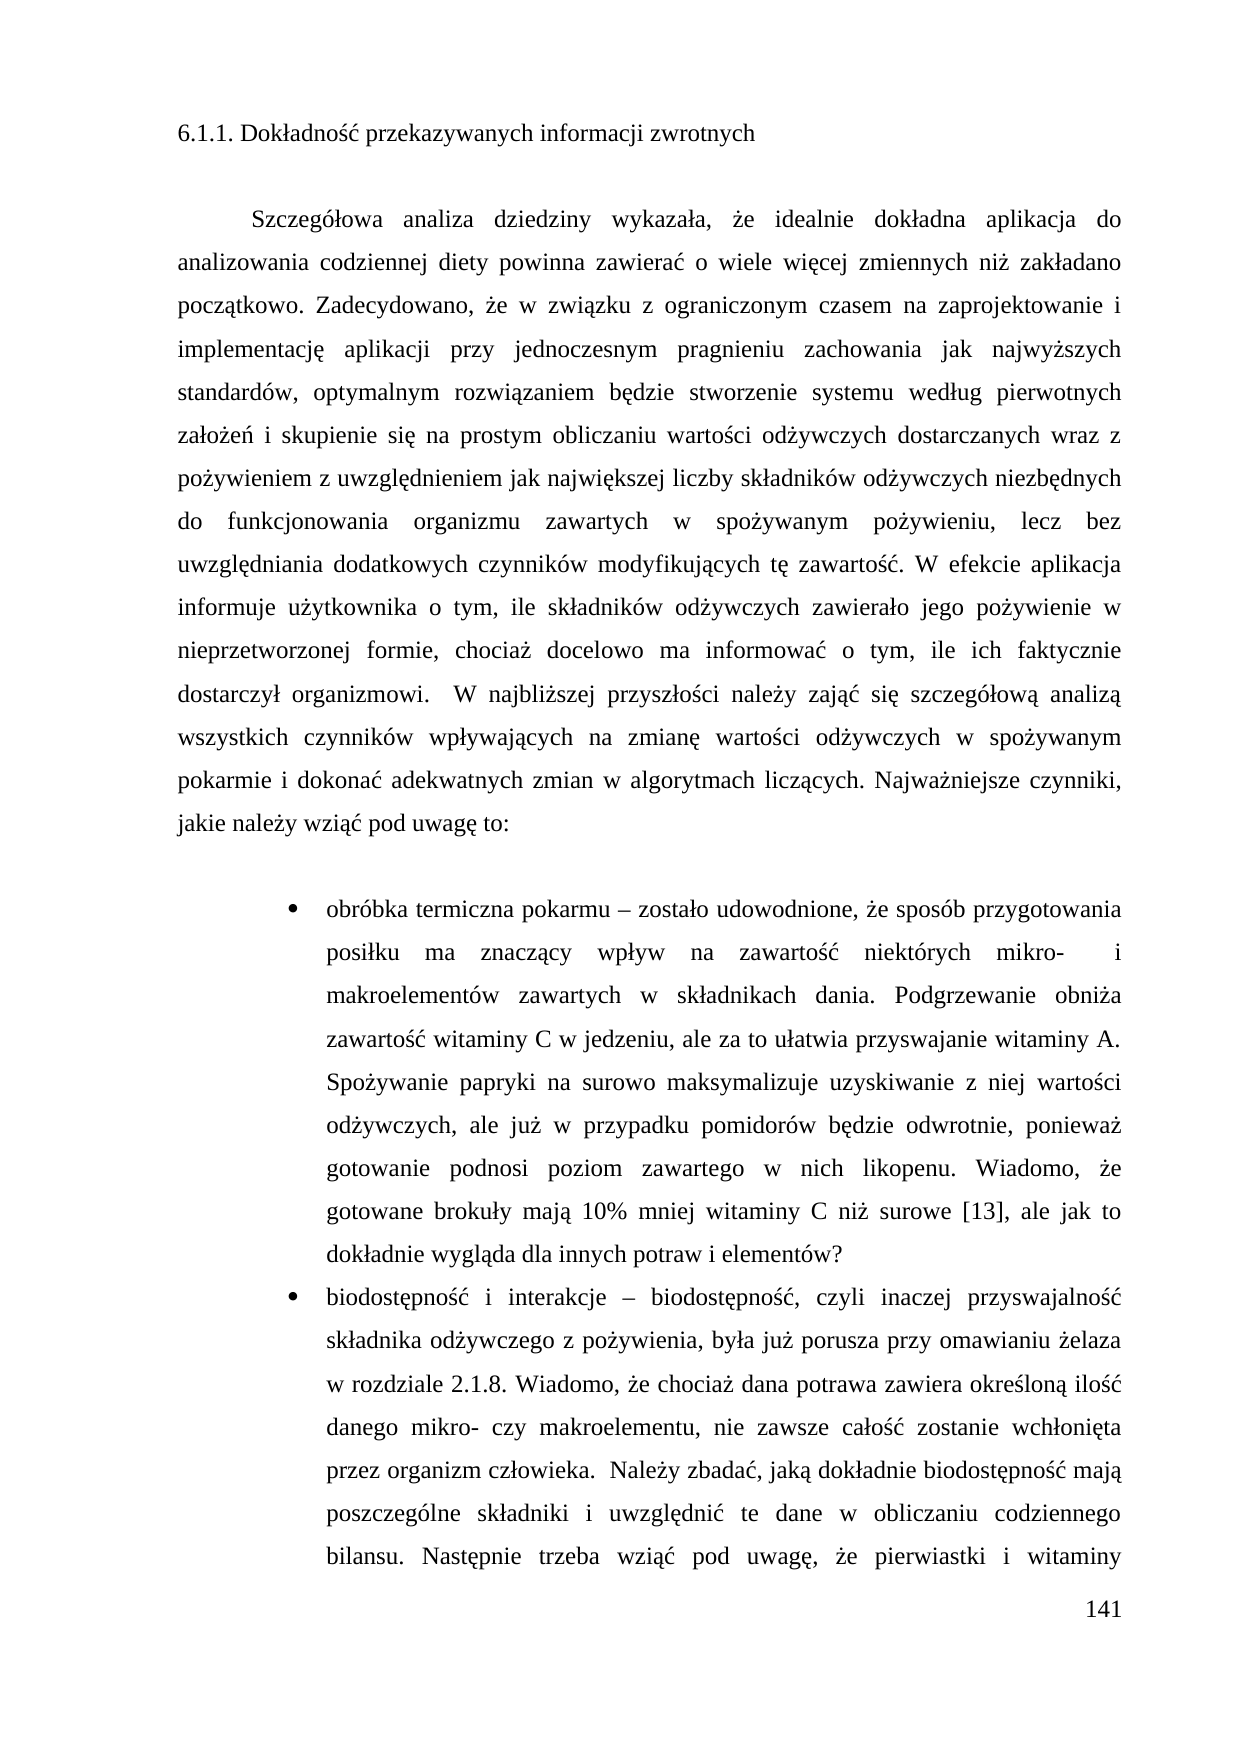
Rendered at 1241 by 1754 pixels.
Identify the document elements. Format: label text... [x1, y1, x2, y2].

list obróbka termiczna pokarmu – zostało udowodnione, że sposób przygotowania posiłku ma znaczący wpływ na zawartość niektórych mikro- i makroelementów zawartych w składnikach dania. Podgrzewanie obniża zawartość witaminy C w jedzeniu, ale za to ułatwia przyswajanie witaminy A. Spożywanie papryki na surowo maksymalizuje uzyskiwanie z niej wartości odżywczych, ale już w przypadku pomidorów będzie odwrotnie, ponieważ gotowanie podnosi poziom zawartego w nich likopenu. Wiadomo, że gotowane brokuły mają 10% mniej witaminy C niż surowe [13], ale jak to dokładnie wygląda dla innych potraw i elementów? [288, 894, 1122, 1268]
subtitle 6.1.1. Dokładność przekazywanych informacji zwrotnych [177, 118, 1122, 147]
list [288, 1282, 1122, 1570]
text Szczegółowa analiza dziedziny wykazała, że idealnie dokładna aplikacja do analizowania codziennej diety powinna zawierać o wiele więcej zmiennych niż zakładano początkowo. Zadecydowano, że w związku z ograniczonym czasem na zaprojektowanie i implementację aplikacji przy jednoczesnym pragnieniu zachowania jak najwyższych standardów, optymalnym rozwiązaniem będzie stworzenie systemu według pierwotnych założeń i skupienie się na prostym obliczaniu wartości odżywczych dostarczanych wraz z pożywieniem z uwzględnieniem jak największej liczby składników odżywczych niezbędnych do funkcjonowania organizmu zawartych w spożywanym pożywieniu, lecz bez uwzględniania dodatkowych czynników modyfikujących tę zawartość. W efekcie aplikacja informuje użytkownika o tym, ile składników odżywczych zawierało jego pożywienie w nieprzetworzonej formie, chociaż docelowo ma informować o tym, ile ich faktycznie dostarczył organizmowi. W najbliższej przyszłości należy zająć się szczegółową analizą wszystkich czynników wpływających na zmianę wartości odżywczych w spożywanym pokarmie i dokonać adekwatnych zmian w algorytmach liczących. Najważniejsze czynniki, jakie należy wziąć pod uwagę to: [177, 204, 1122, 837]
